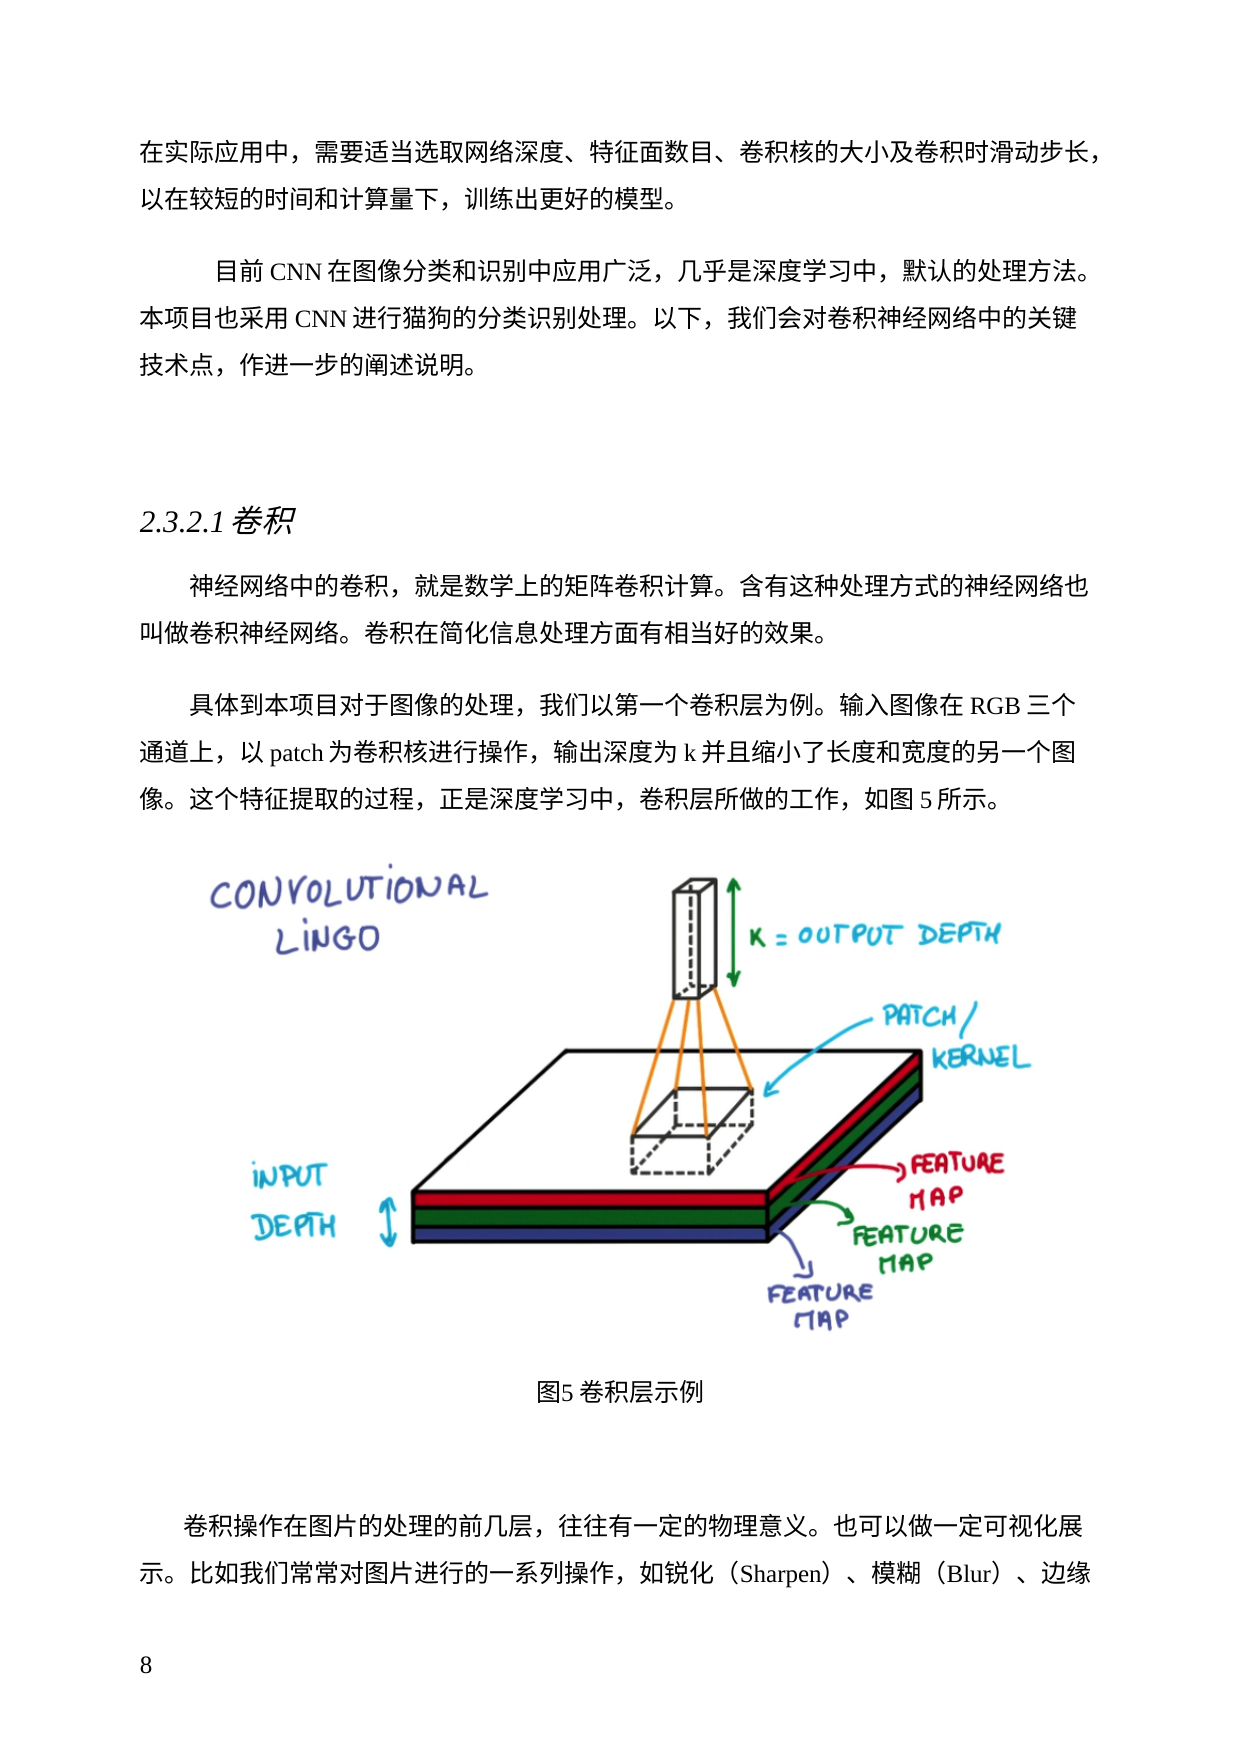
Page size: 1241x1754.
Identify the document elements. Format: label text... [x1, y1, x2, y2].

text 具体到本项目对于图像的处理，我们以第一个卷积层为例。输入图像在RGB三个通道上，以patch为卷积核进行操作，输出深度为k并且缩小了长度和宽度的另一个图像。这个特征提取的过程，正是深度学习中，卷积层所做的工作，如图5所示。 [139, 686, 1101, 816]
subtitle 卷积 [139, 496, 1101, 542]
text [139, 1506, 1101, 1590]
list 卷积层示例 [139, 1372, 1101, 1408]
text 神经网络中的卷积，就是数学上的矩阵卷积计算。含有这种处理方式的神经网络也叫做卷积神经网络。卷积在简化信息处理方面有相当好的效果。 [139, 567, 1101, 650]
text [139, 132, 1101, 215]
text 目前CNN在图像分类和识别中应用广泛，几乎是深度学习中，默认的处理方法。本项目也采用CNN进行猫狗的分类识别处理。以下，我们会对卷积神经网络中的关键技术点，作进一步的阐述说明。 [139, 251, 1101, 382]
picture [198, 852, 1043, 1339]
